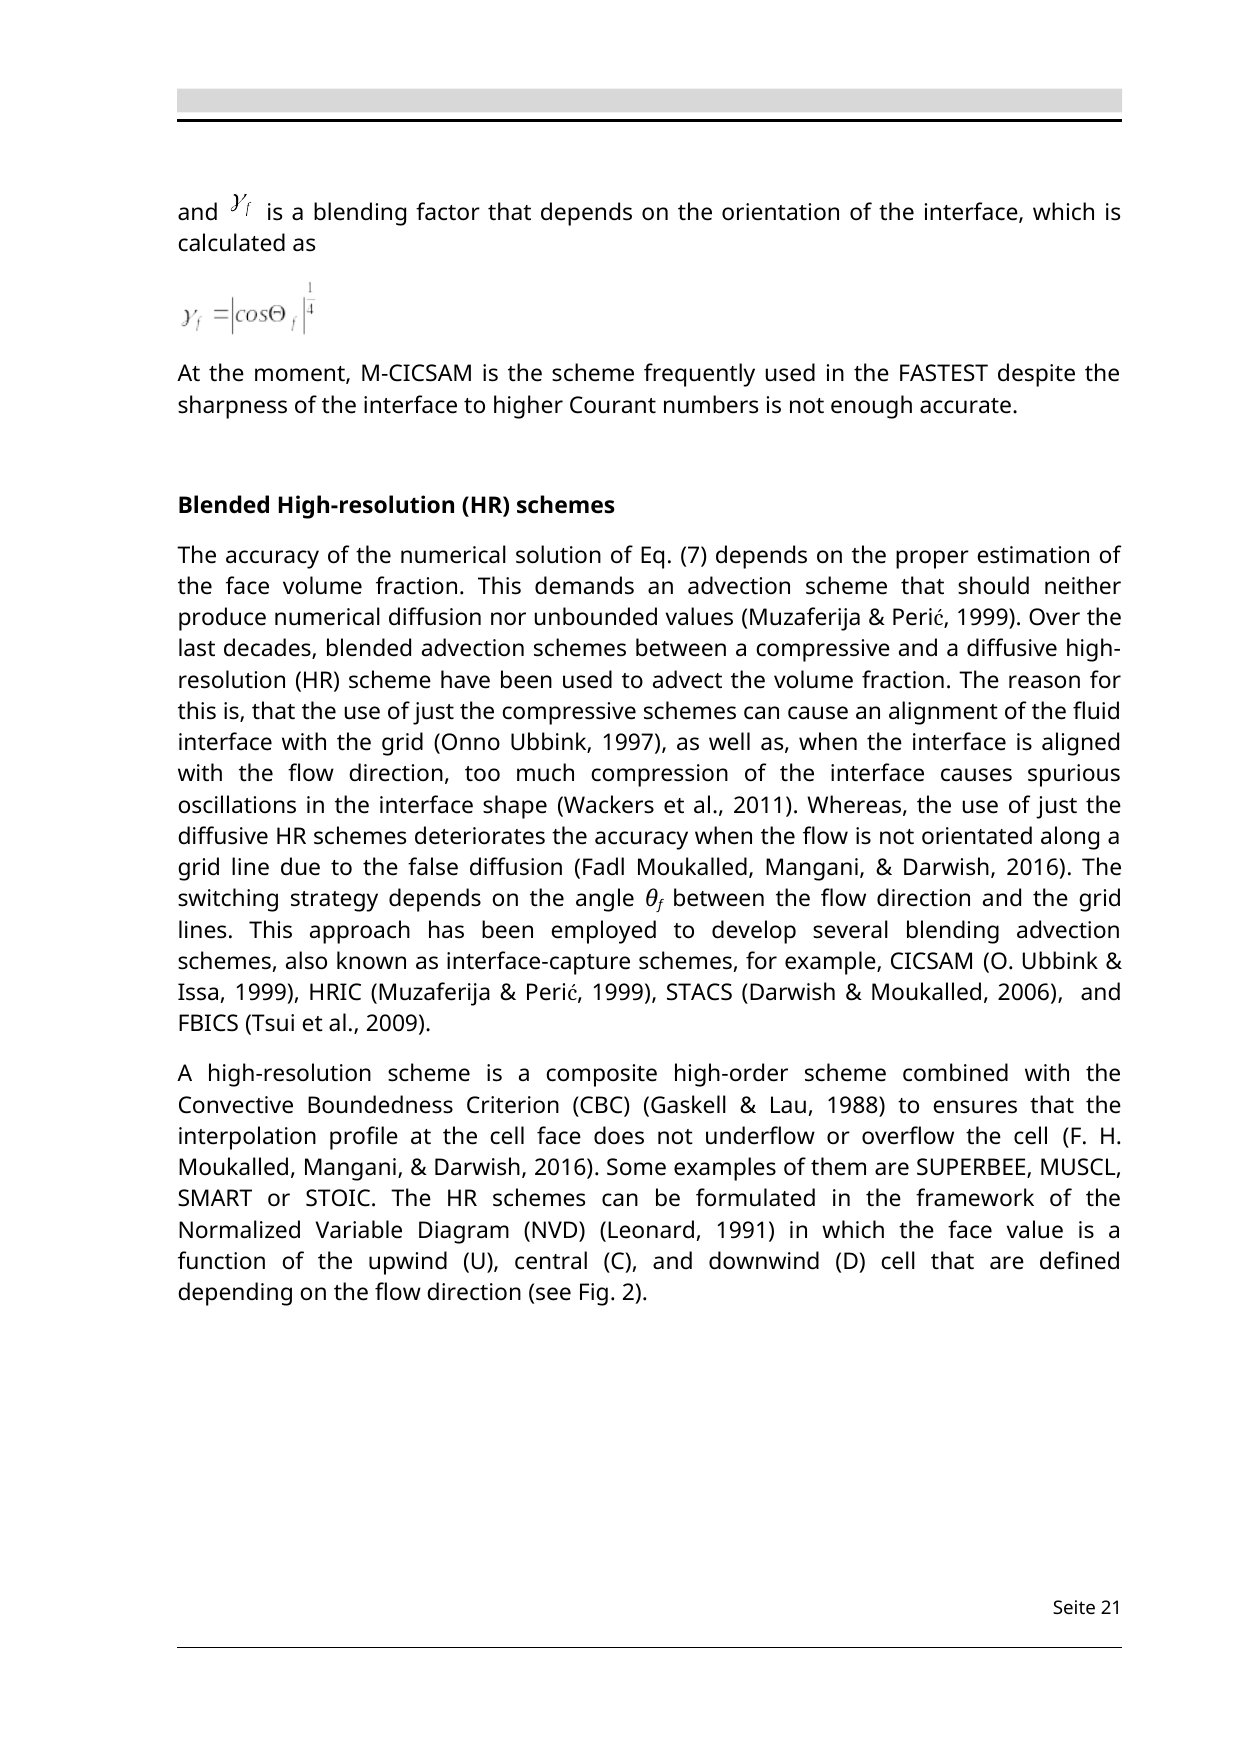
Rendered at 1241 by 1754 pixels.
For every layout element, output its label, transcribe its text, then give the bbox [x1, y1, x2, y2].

text A high-resolution scheme is a composite high-order scheme combined with the Convective Boundedness Criterion (CBC) (Gaskell & Lau, 1988) to ensures that the interpolation profile at the cell face does not underflow or overflow the cell (F. H. Moukalled, Mangani, & Darwish, 2016). Some examples of them are SUPERBEE, MUSCL, SMART or STOIC. The HR schemes can be formulated in the framework of the Normalized Variable Diagram (NVD) (Leonard, 1991) in which the face value is a function of the upwind (U), central (C), and downwind (D) cell that are defined depending on the flow direction (see Fig. 2). [177, 1057, 1122, 1307]
text and is a blending factor that depends on the orientation of the interface, which is calculated as [177, 181, 1122, 258]
text The accuracy of the numerical solution of Eq. (7) depends on the proper estimation of the face volume fraction. This demands an advection scheme that should neither produce numerical diffusion nor unbounded values (Muzaferija & Perić, 1999). Over the last decades, blended advection schemes between a compressive and a diffusive high-resolution (HR) scheme have been used to advect the volume fraction. The reason for this is, that the use of just the compressive schemes can cause an alignment of the fluid interface with the grid (Onno Ubbink, 1997), as well as, when the interface is aligned with the flow direction, too much compression of the interface causes spurious oscillations in the interface shape (Wackers et al., 2011). Whereas, the use of just the diffusive HR schemes deteriorates the accuracy when the flow is not orientated along a grid line due to the false diffusion (Fadl Moukalled, Mangani, & Darwish, 2016). The switching strategy depends on the angle θf between the flow direction and the grid lines. This approach has been employed to develop several blending advection schemes, also known as interface-capture schemes, for example, CICSAM (O. Ubbink & Issa, 1999), HRIC (Muzaferija & Perić, 1999), STACS (Darwish & Moukalled, 2006), and FBICS (Tsui et al., 2009). [177, 538, 1122, 1038]
text Blended High-resolution (HR) schemes [177, 488, 1122, 520]
text At the moment, M-CICSAM is the scheme frequently used in the FASTEST despite the sharpness of the interface to higher Courant numbers is not enough accurate. [177, 357, 1122, 420]
